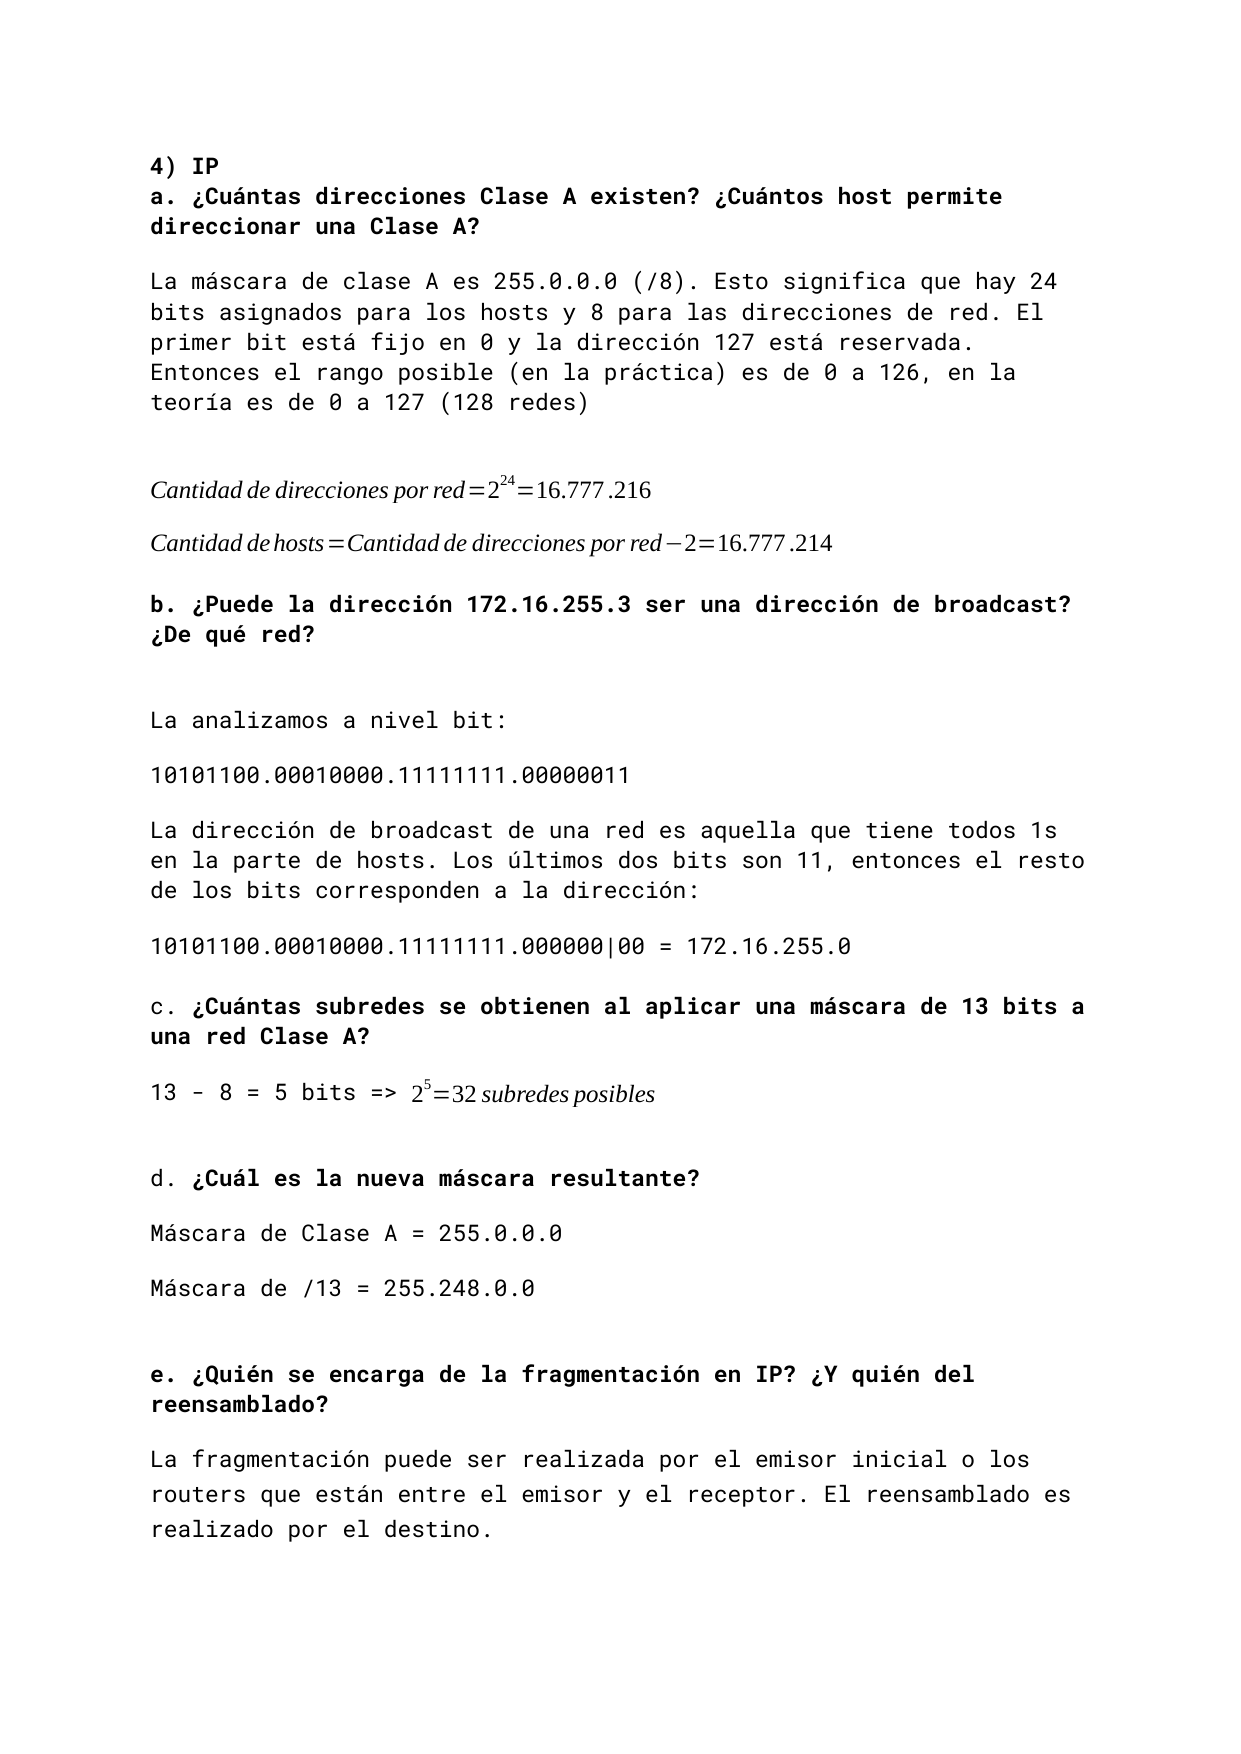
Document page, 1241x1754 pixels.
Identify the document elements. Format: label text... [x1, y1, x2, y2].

text La máscara de clase A es 255.0.0.0 (/8). Esto significa que hay 24 bits asignados para los hosts y 8 para las direcciones de red. El primer bit está fijo en 0 y la dirección 127 está reservada. Entonces el rango posible (en la práctica) es de 0 a 126, en la teoría es de 0 a 127 (128 redes) [150, 266, 1090, 447]
text d. ¿Cuál es la nueva máscara resultante? [150, 1132, 1090, 1192]
text La dirección de broadcast de una red es aquella que tiene todos 1s en la parte de hosts. Los últimos dos bits son 11, entonces el resto de los bits corresponden a la dirección: [150, 814, 1090, 905]
text b. ¿Puede la dirección 172.16.255.3 ser una dirección de broadcast? ¿De qué red? [150, 528, 1090, 679]
text Máscara de /13 = 255.248.0.0 [150, 1273, 1090, 1303]
text 4) IP a. ¿Cuántas direcciones Clase A existen? ¿Cuántos host permite direccionar una Clase A? [150, 150, 1090, 241]
text Máscara de Clase A = 255.0.0.0 [150, 1217, 1090, 1248]
text e. ¿Quién se encarga de la fragmentación en IP? ¿Y quién del reensamblado? [150, 1328, 1090, 1418]
text La analizamos a nivel bit: [150, 704, 1090, 734]
text 10101100.00010000.11111111.00000011 [150, 759, 1090, 789]
text 10101100.00010000.11111111.000000|00 = 172.16.255.0 c. ¿Cuántas subredes se obtienen al aplicar una máscara de 13 bits a una red Clase A? [150, 930, 1090, 1051]
text La fragmentación puede ser realizada por el emisor inicial o los routers que están entre el emisor y el receptor. El reensamblado es realizado por el destino. [150, 1443, 1090, 1543]
text 13 - 8 = 5 bits => [150, 1076, 1090, 1107]
